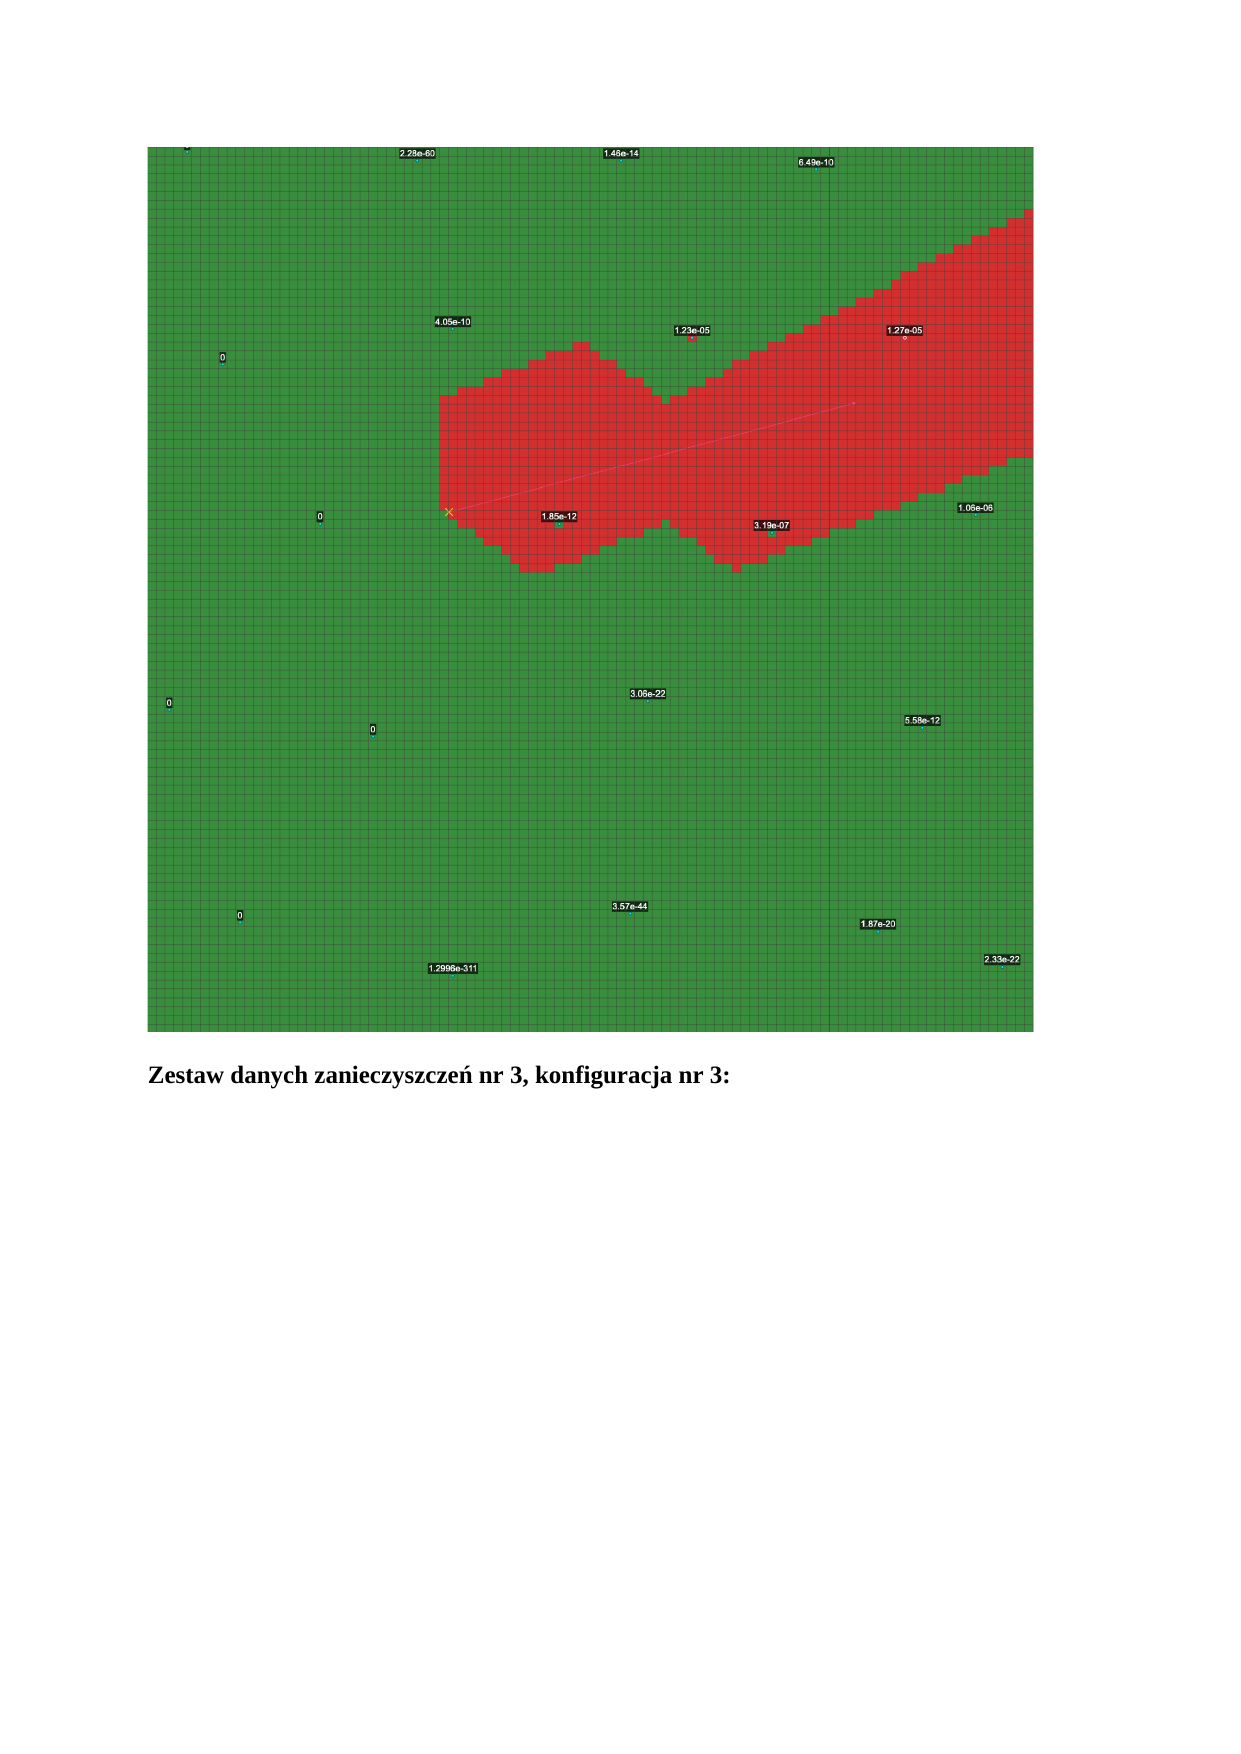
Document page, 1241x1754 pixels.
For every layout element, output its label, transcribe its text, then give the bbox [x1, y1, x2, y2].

picture [147, 147, 1034, 1032]
text Zestaw danych zanieczyszczeń nr 3, konfiguracja nr 3: [148, 1060, 1093, 1089]
